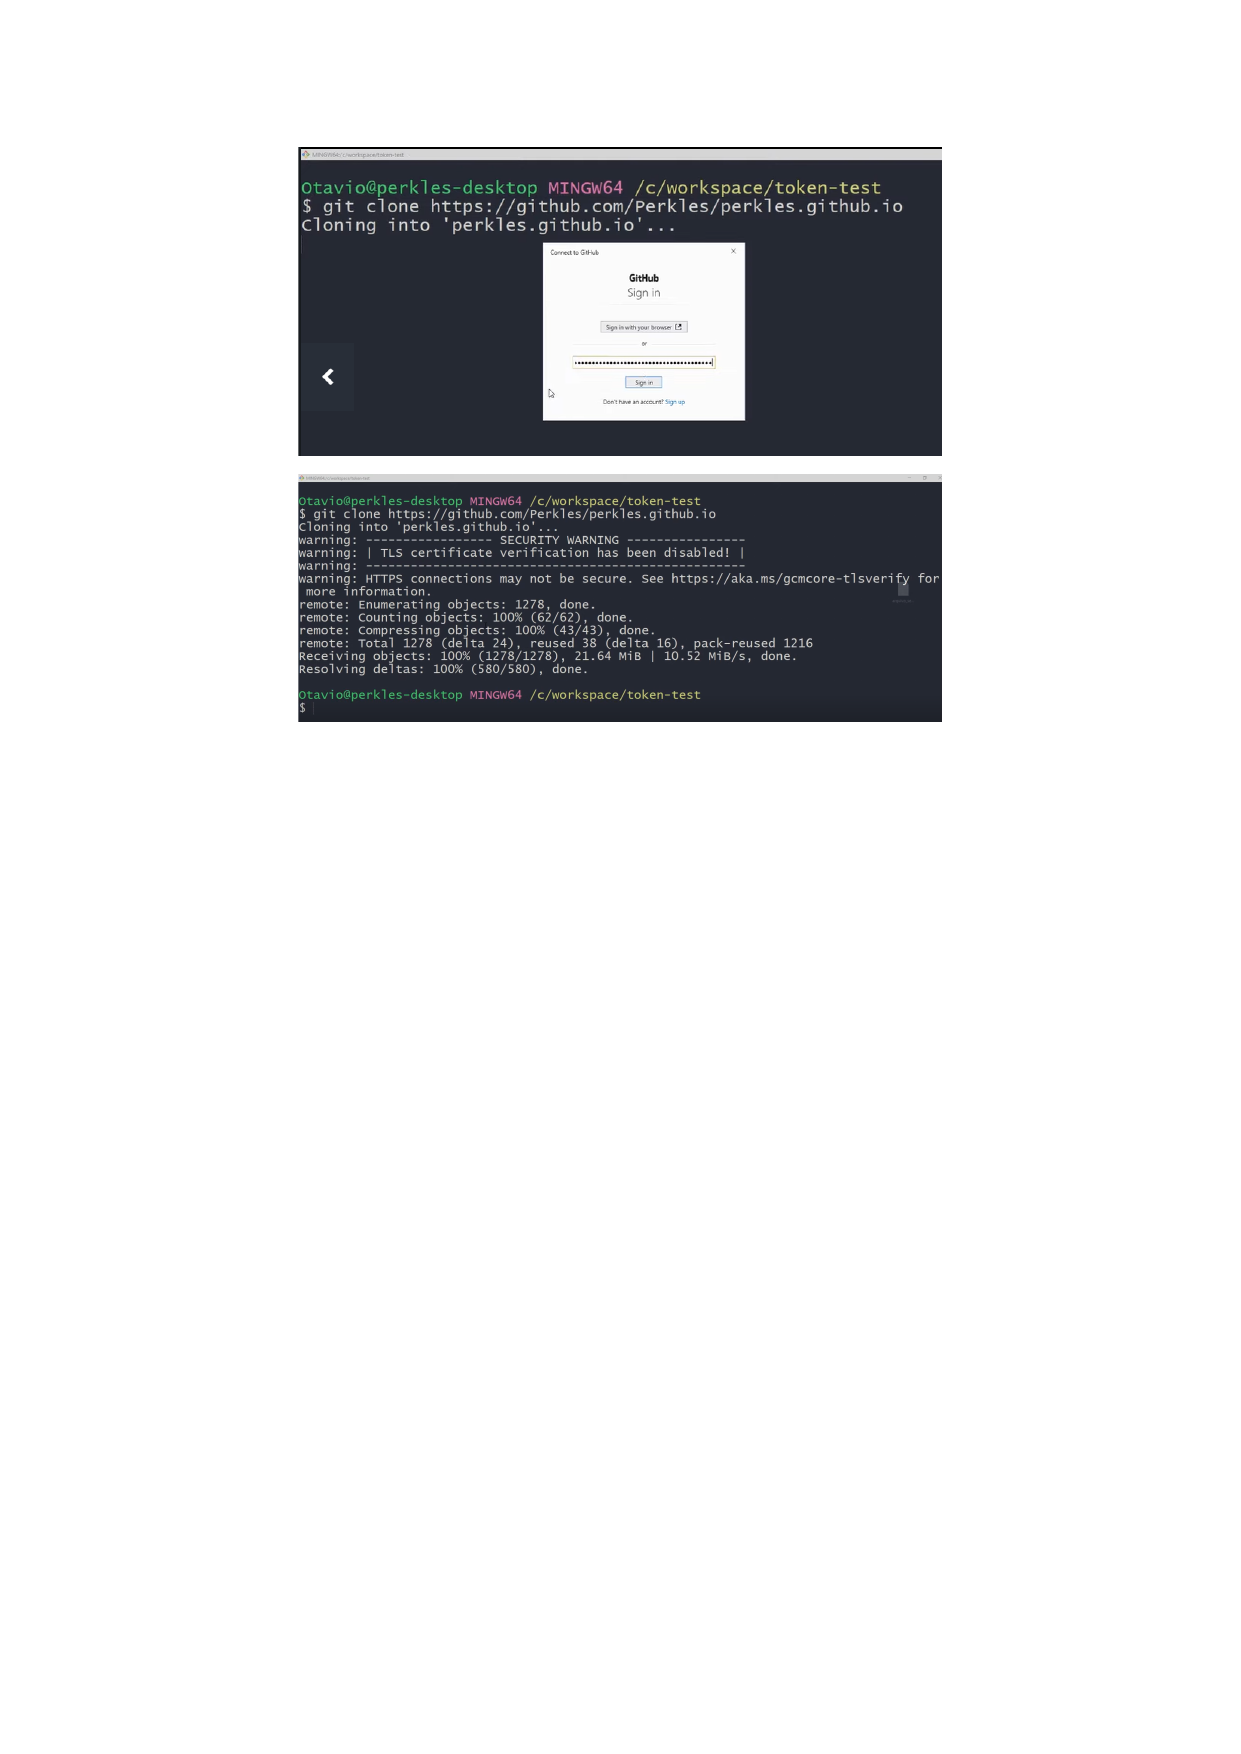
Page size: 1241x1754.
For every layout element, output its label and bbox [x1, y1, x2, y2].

picture [298, 147, 942, 456]
picture [298, 474, 942, 722]
